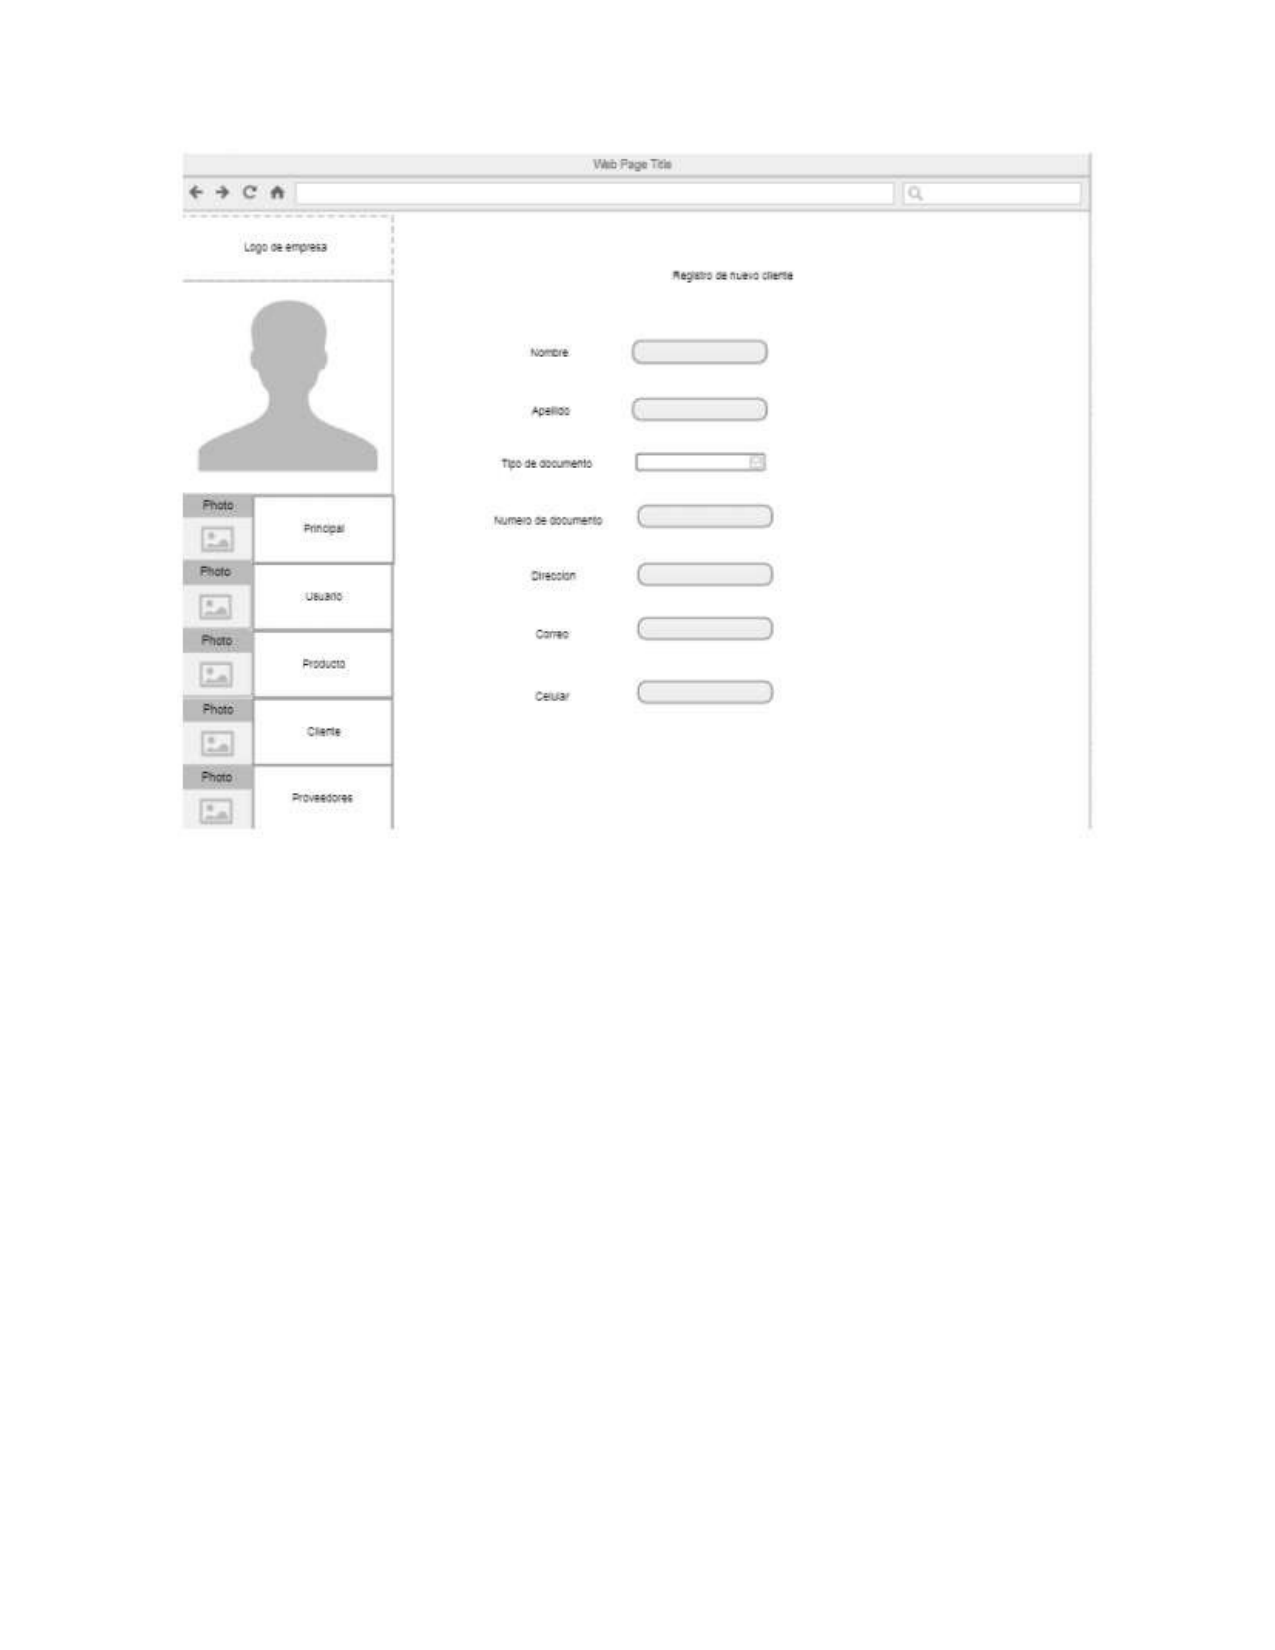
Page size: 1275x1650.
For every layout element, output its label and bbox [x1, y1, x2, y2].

picture [177, 147, 1098, 860]
